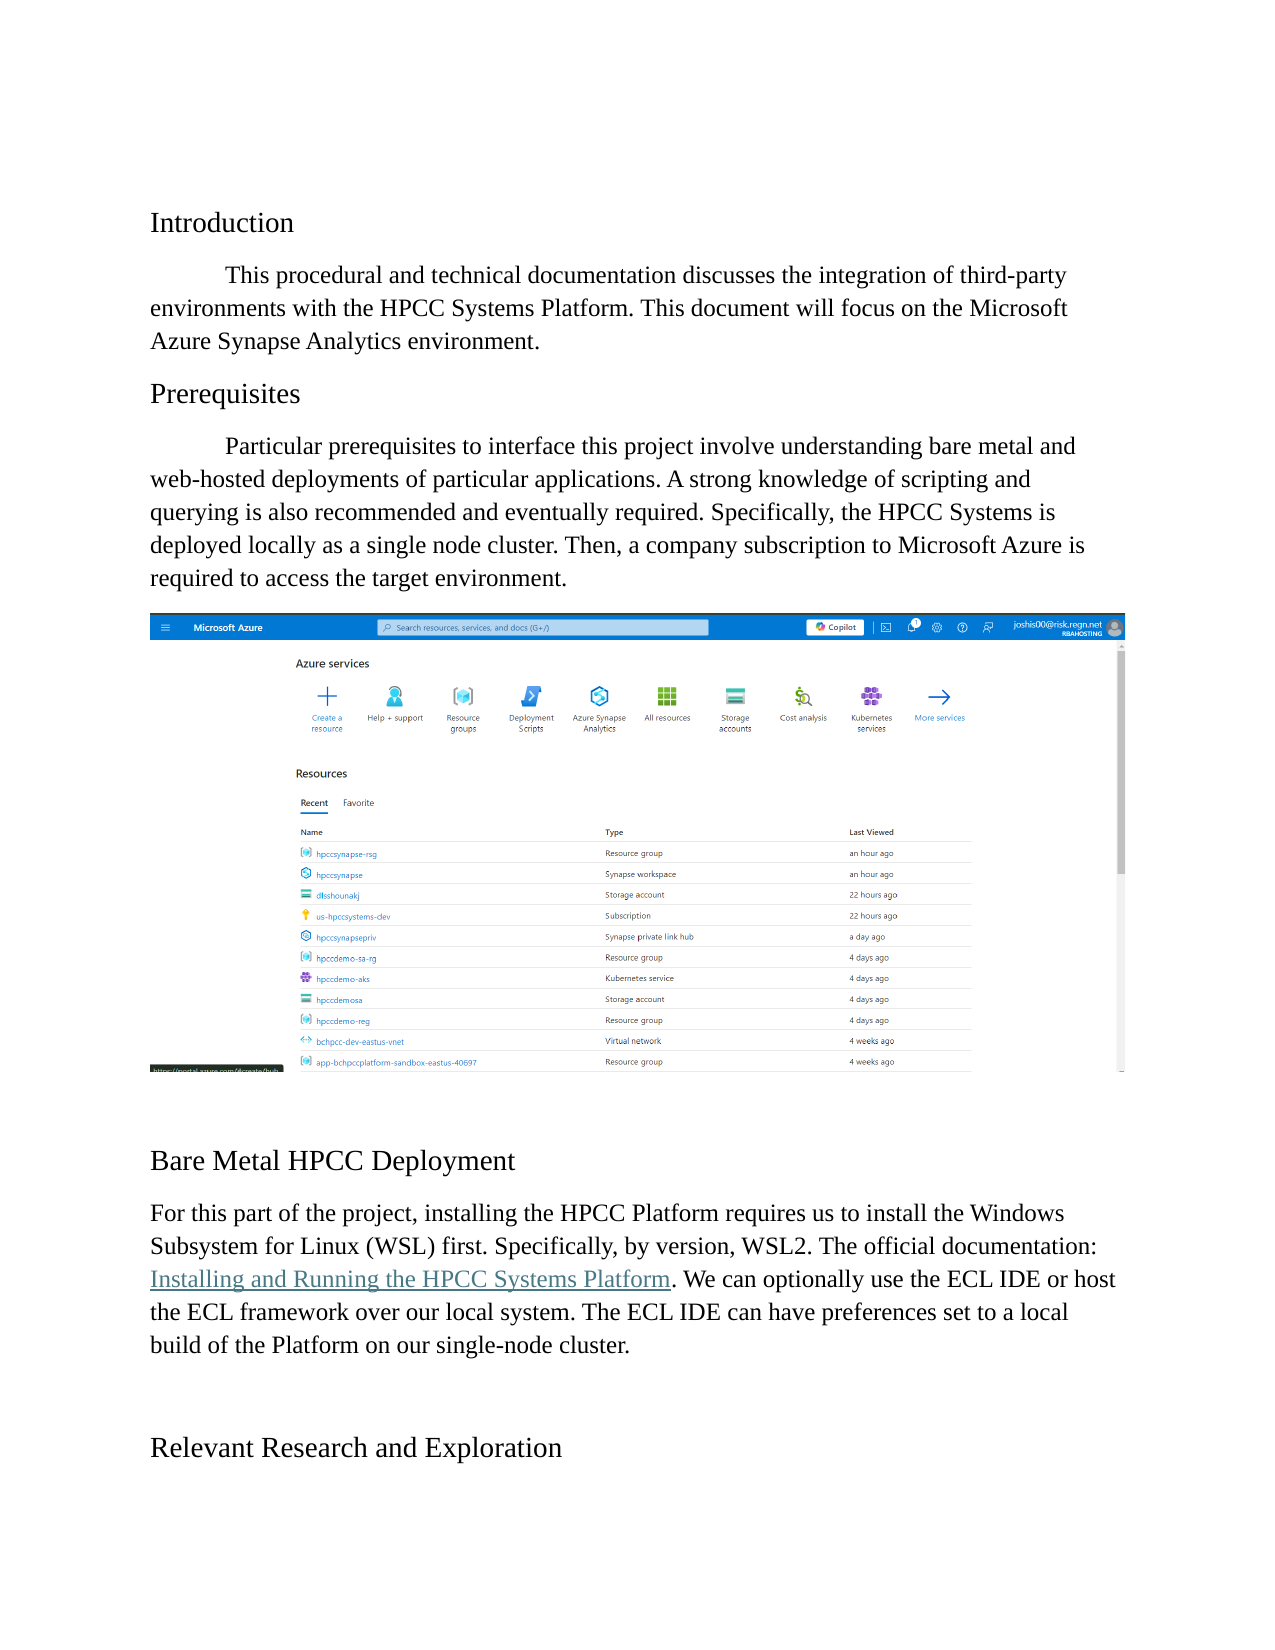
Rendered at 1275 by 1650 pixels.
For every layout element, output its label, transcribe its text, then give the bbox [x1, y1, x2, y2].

text For this part of the project, installing the HPCC Platform requires us to install the Windows Subsystem for Linux (WSL) first. Specifically, by version, WSL2. The official documentation: Installing and Running the HPCC Systems Platform. We can optionally use the ECL IDE or host the ECL framework over our local system. The ECL IDE can have preferences set to a local build of the Platform on our single-node cluster. [150, 1198, 1125, 1359]
text Prerequisites [150, 376, 1125, 410]
text Bare Metal HPCC Deployment [150, 1143, 1125, 1177]
text Introduction [150, 205, 1125, 239]
text Particular prerequisites to interface this project involve understanding bare metal and web-hosted deployments of particular applications. A strong knowledge of scripting and querying is also recommended and eventually required. Specifically, the HPCC Systems is deployed locally as a single node cluster. Then, a company subscription to Microsoft Azure is required to access the target environment. [150, 431, 1125, 592]
picture [150, 613, 1125, 1072]
text This procedural and technical documentation discusses the integration of third-party environments with the HPCC Systems Platform. This document will focus on the Microsoft Azure Synapse Analytics environment. [150, 260, 1125, 355]
text Relevant Research and Exploration [150, 1430, 1125, 1463]
